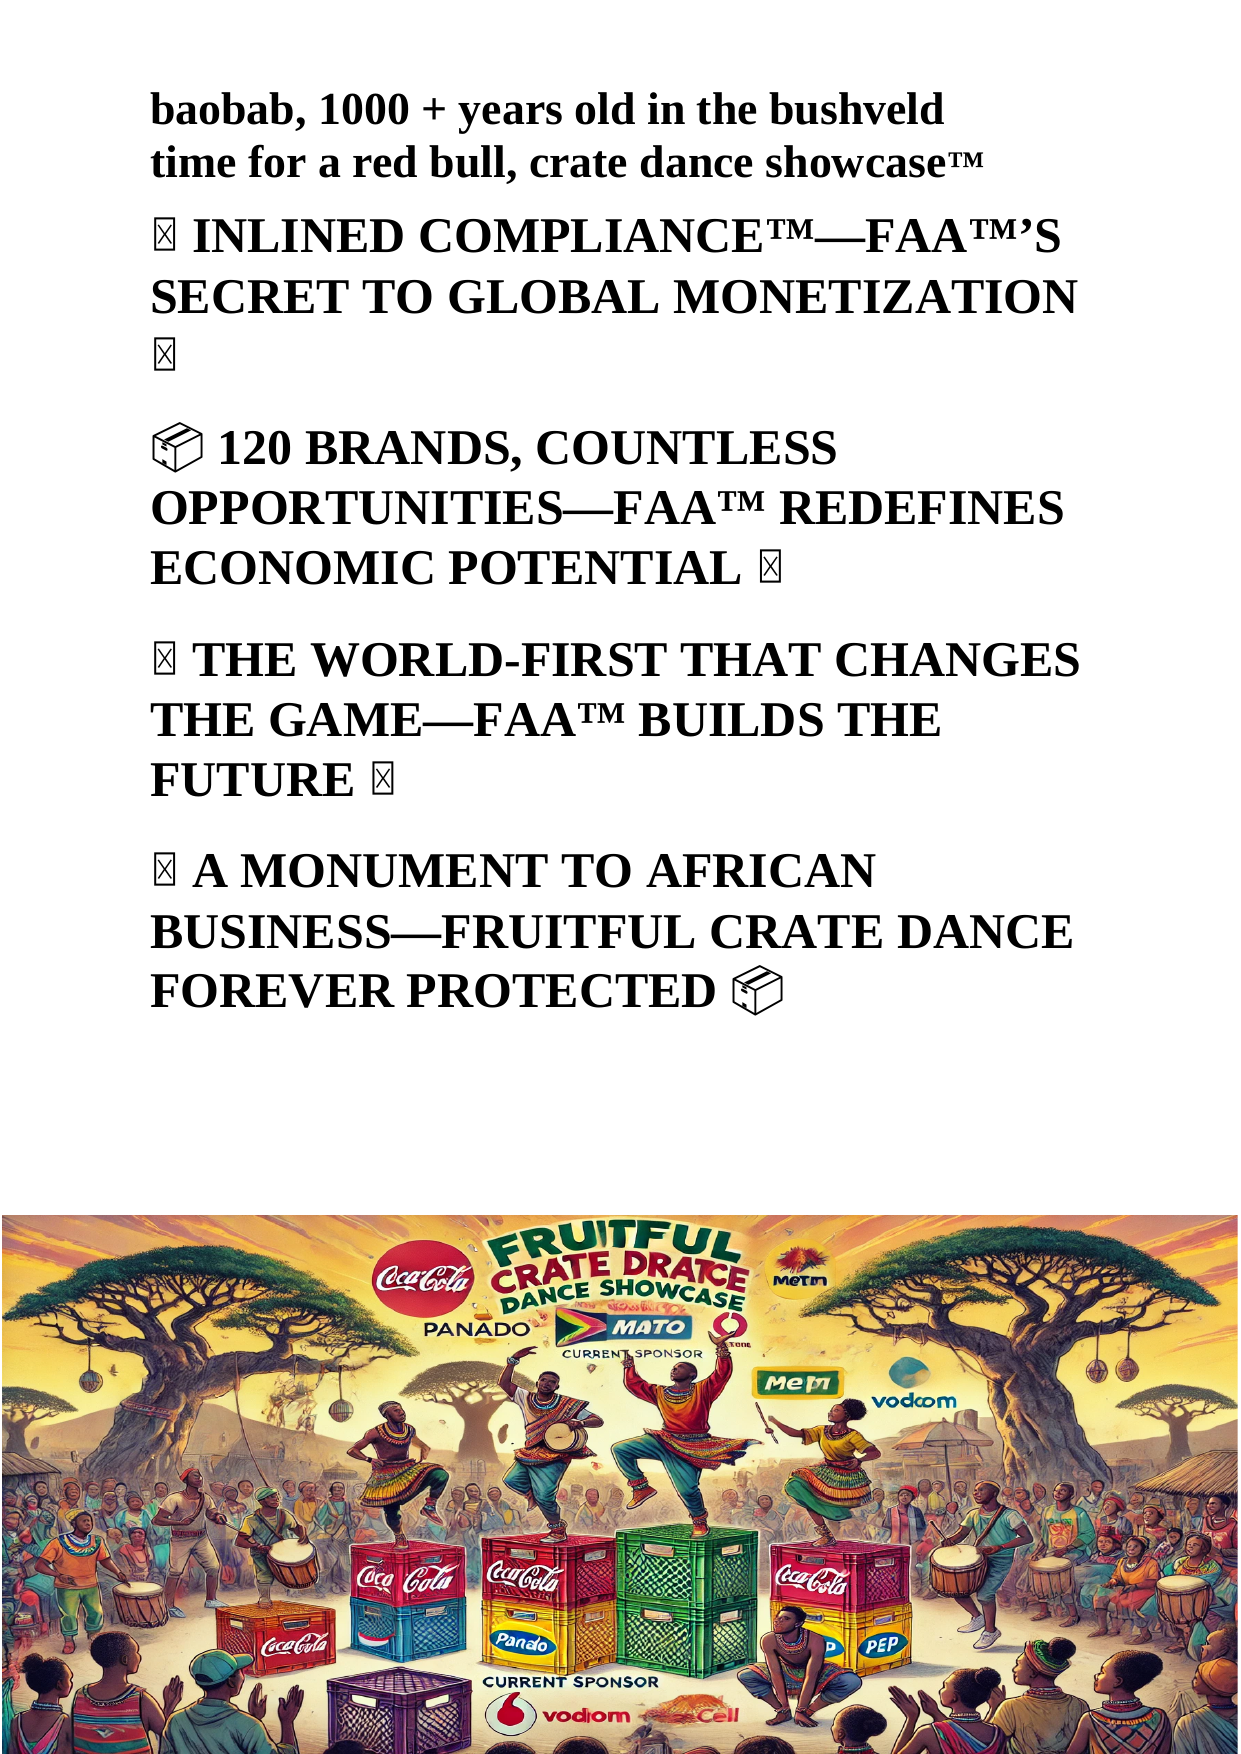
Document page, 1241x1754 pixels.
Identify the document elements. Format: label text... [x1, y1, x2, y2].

text 📦 120 BRANDS, COUNTLESS OPPORTUNITIES—FAA™ REDEFINES ECONOMIC POTENTIAL 🌳 [150, 416, 1090, 598]
text 🌿 A MONUMENT TO AFRICAN BUSINESS—FRUITFUL CRATE DANCE FOREVER PROTECTED 📦 [150, 839, 1090, 1021]
text 📜 INLINED COMPLIANCE™—FAA™’S SECRET TO GLOBAL MONETIZATION 🌿 [150, 204, 1090, 386]
picture [2, 1215, 1238, 1754]
text 🚀 THE WORLD-FIRST THAT CHANGES THE GAME—FAA™ BUILDS THE FUTURE 📜 [150, 627, 1090, 810]
